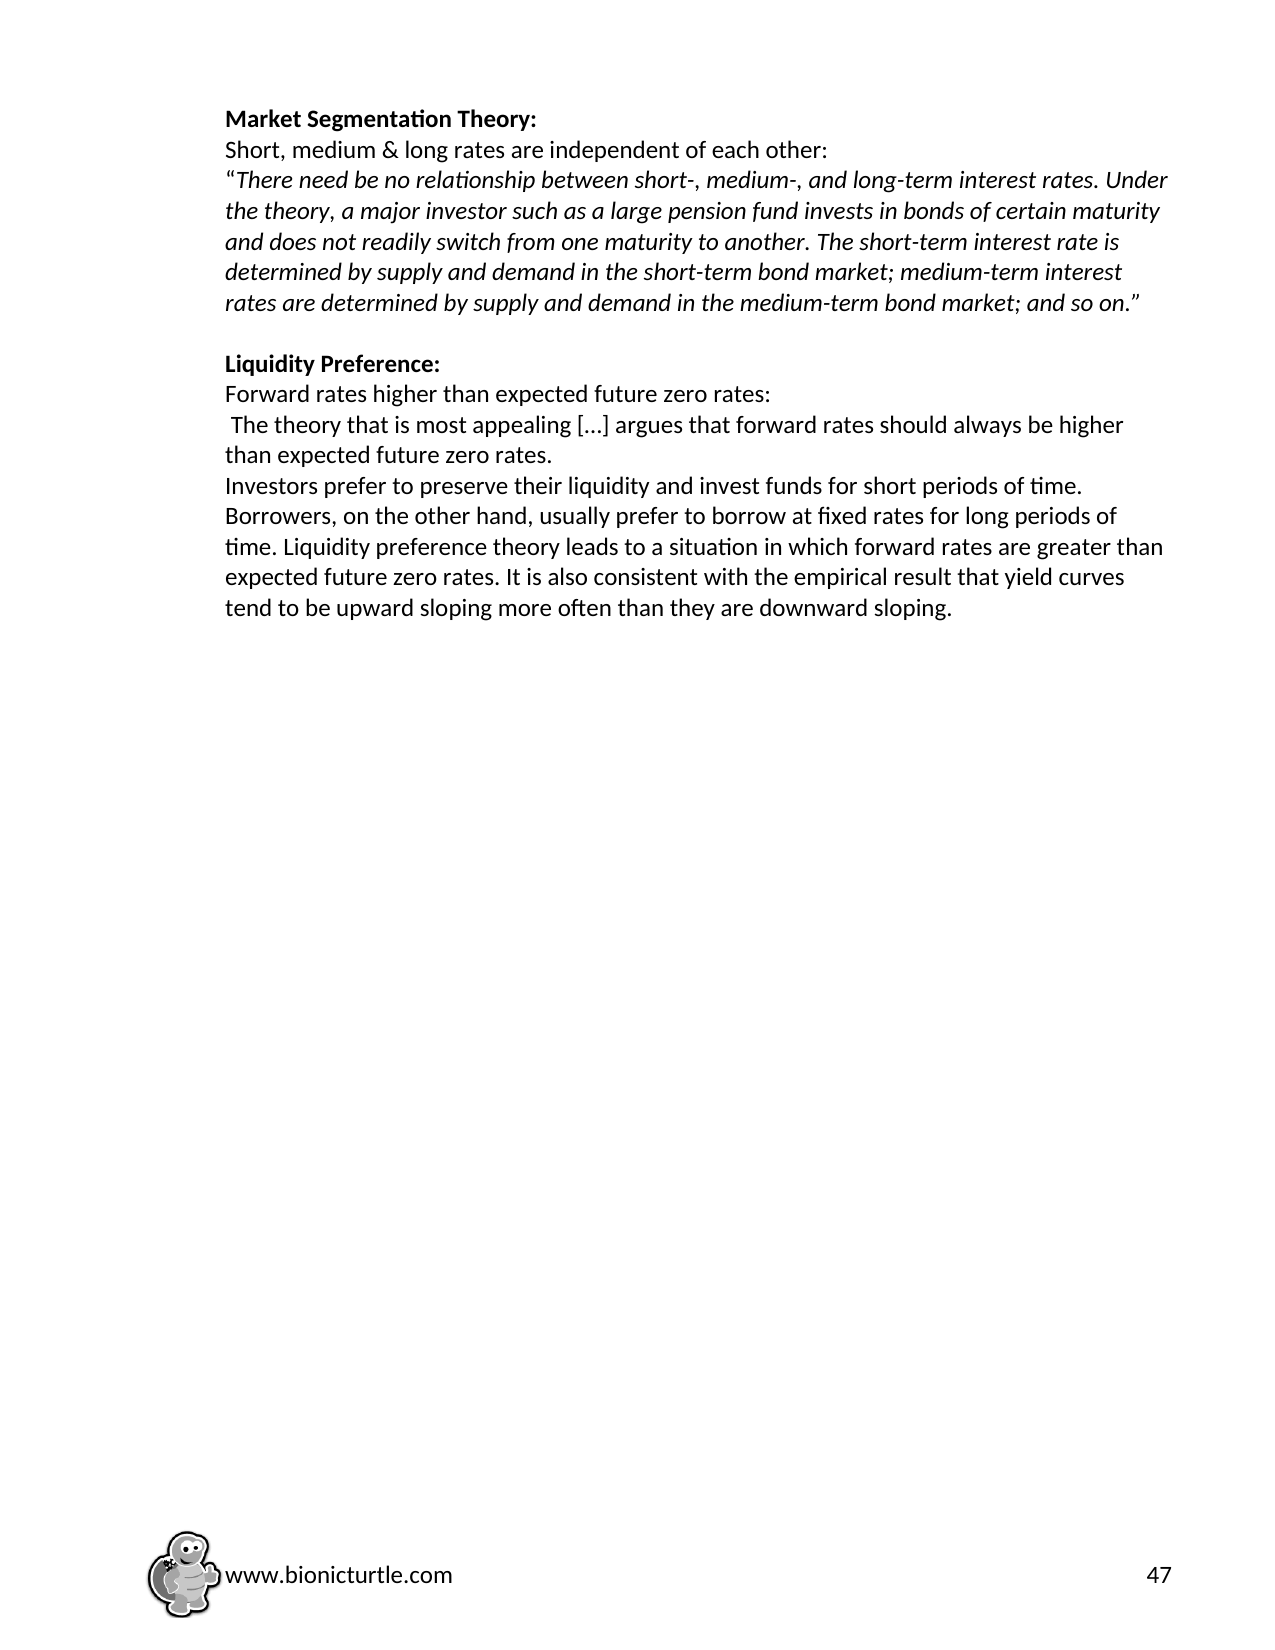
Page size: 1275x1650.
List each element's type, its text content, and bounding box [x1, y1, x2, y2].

text “There need be no relationship between short-, medium-, and long-term interest rates. Under the theory, a major investor such as a large pension fund invests in bonds of certain maturity and does not readily switch from one maturity to another. The short-term interest rate is determined by supply and demand in the short-term bond market; medium-term interest rates are determined by supply and demand in the medium-term bond market; and so on.” [225, 164, 1172, 317]
text Short, medium & long rates are independent of each other: [225, 134, 1172, 164]
text The theory that is most appealing […] argues that forward rates should always be higher than expected future zero rates. [225, 409, 1172, 470]
text Market Segmentation Theory: [225, 103, 1172, 134]
text Investors prefer to preserve their liquidity and invest funds for short periods of time. Borrowers, on the other hand, usually prefer to borrow at fixed rates for long periods of time. Liquidity preference theory leads to a situation in which forward rates are greater than expected future zero rates. It is also consistent with the empirical result that yield curves tend to be upward sloping more often than they are downward sloping. [225, 470, 1172, 622]
text Liquidity Preference: [225, 348, 1172, 378]
text Forward rates higher than expected future zero rates: [225, 378, 1172, 409]
